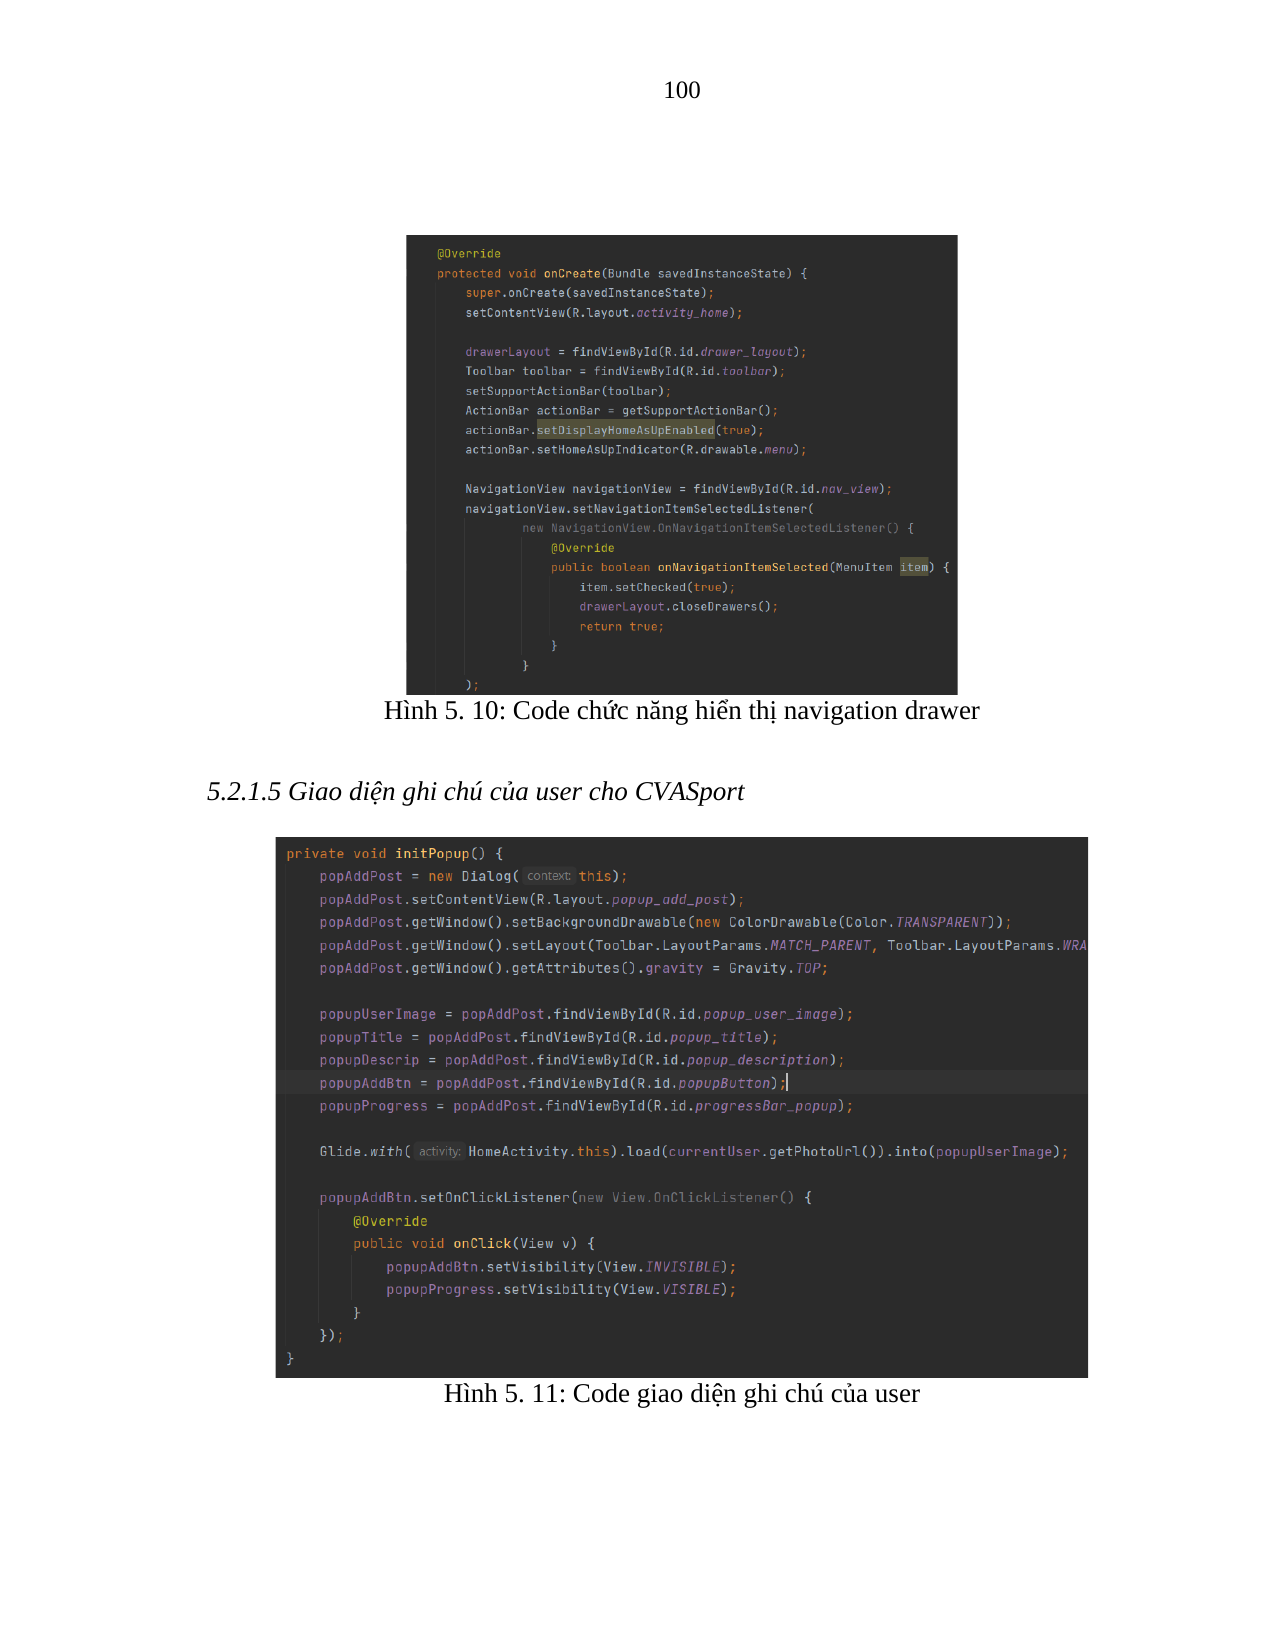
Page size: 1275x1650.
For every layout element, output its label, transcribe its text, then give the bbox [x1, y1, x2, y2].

picture [275, 837, 1089, 1378]
text Hình 5. 11: Code giao diện ghi chú của user [207, 1377, 1157, 1408]
text Hình 5. 10: Code chức năng hiển thị navigation drawer [207, 694, 1157, 725]
picture [406, 235, 958, 695]
text 5.2.1.5 Giao diện ghi chú của user cho CVASport [207, 775, 1157, 806]
